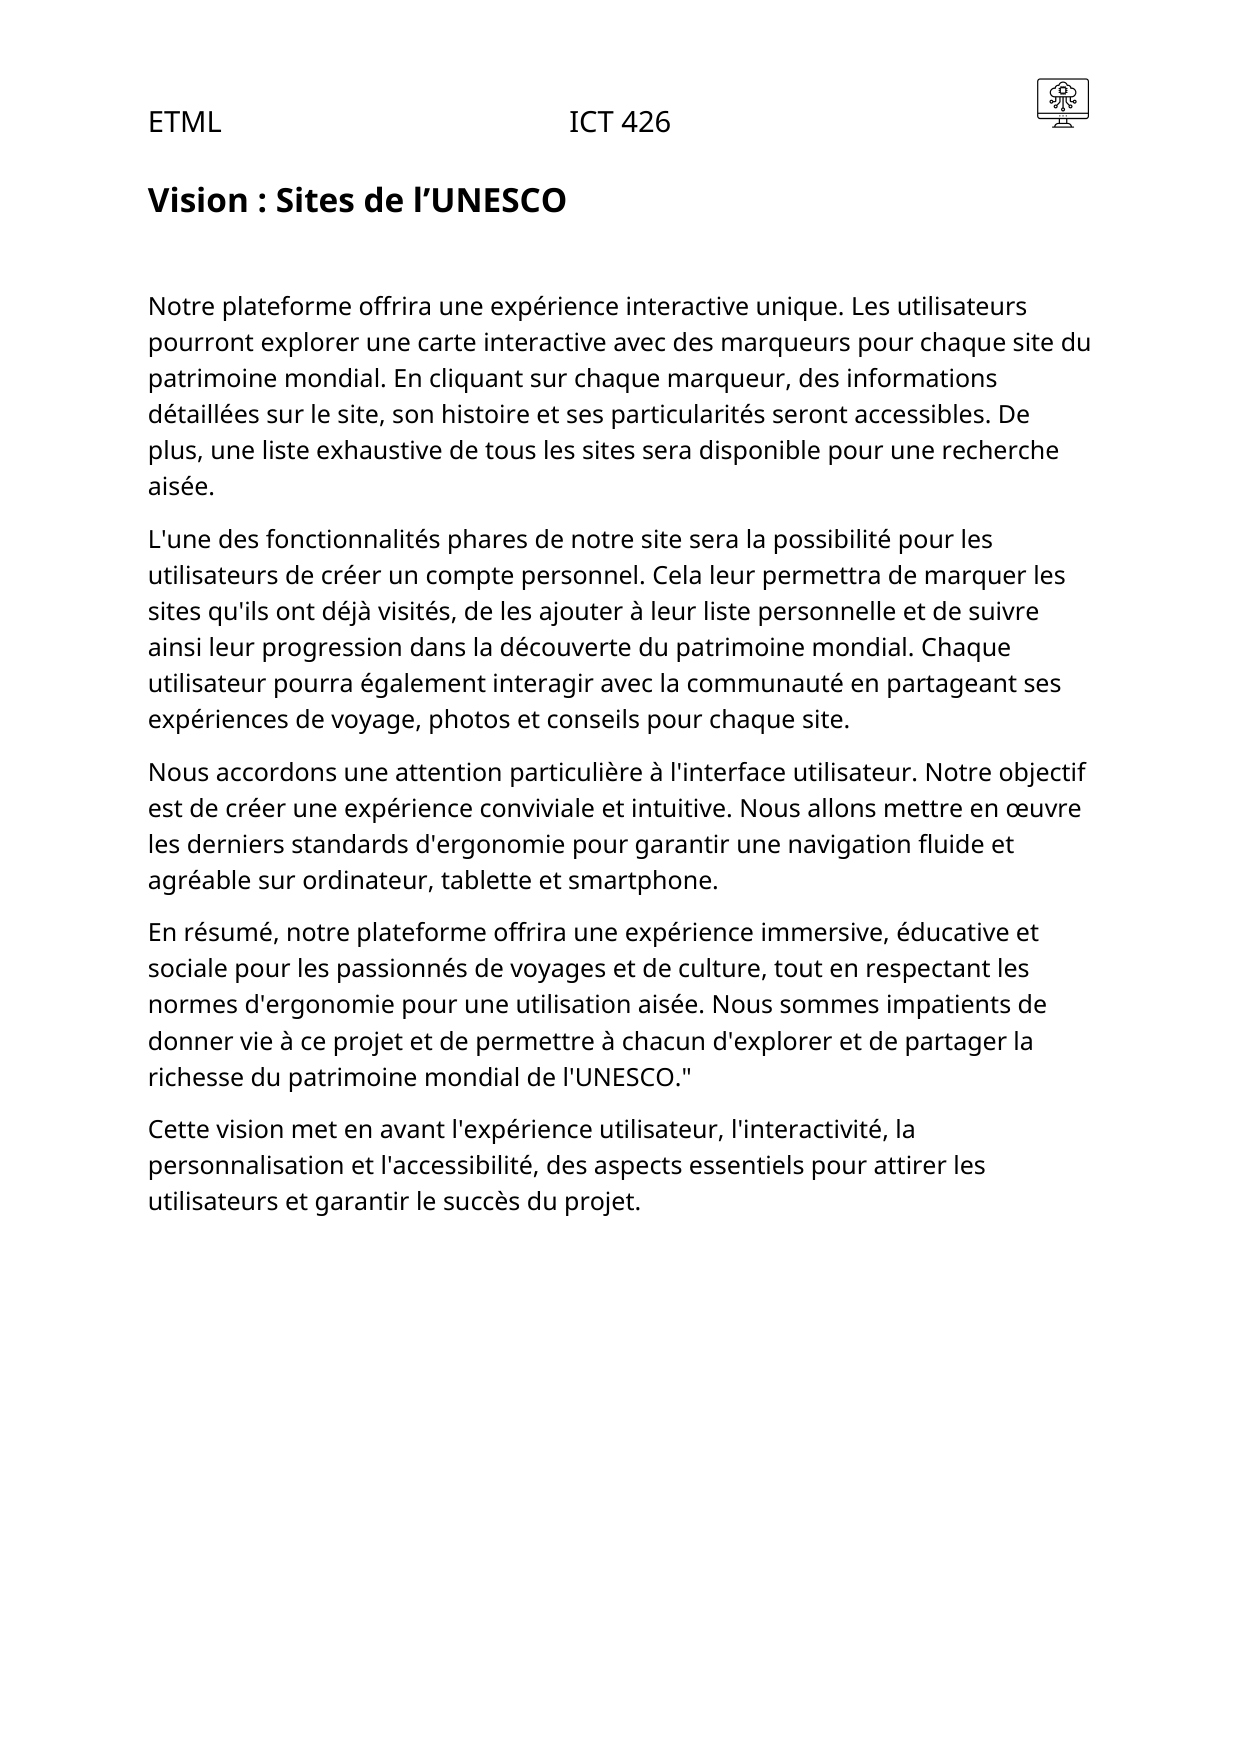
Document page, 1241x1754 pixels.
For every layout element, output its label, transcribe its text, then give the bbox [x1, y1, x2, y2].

text En résumé, notre plateforme offrira une expérience immersive, éducative et sociale pour les passionnés de voyages et de culture, tout en respectant les normes d'ergonomie pour une utilisation aisée. Nous sommes impatients de donner vie à ce projet et de permettre à chacun d'explorer et de partager la richesse du patrimoine mondial de l'UNESCO." [148, 915, 1093, 1093]
text L'une des fonctionnalités phares de notre site sera la possibilité pour les utilisateurs de créer un compte personnel. Cela leur permettra de marquer les sites qu'ils ont déjà visités, de les ajouter à leur liste personnelle et de suivre ainsi leur progression dans la découverte du patrimoine mondial. Chaque utilisateur pourra également interagir avec la communauté en partageant ses expériences de voyage, photos et conseils pour chaque site. [148, 521, 1093, 736]
text Vision : Sites de l’UNESCO [148, 177, 1093, 223]
text Cette vision met en avant l'expérience utilisateur, l'interactivité, la personnalisation et l'accessibilité, des aspects essentiels pour attirer les utilisateurs et garantir le succès du projet. [148, 1112, 1093, 1218]
picture [1033, 73, 1093, 133]
text Notre plateforme offrira une expérience interactive unique. Les utilisateurs pourront explorer une carte interactive avec des marqueurs pour chaque site du patrimoine mondial. En cliquant sur chaque marqueur, des informations détaillées sur le site, son histoire et ses particularités seront accessibles. De plus, une liste exhaustive de tous les sites sera disponible pour une recherche aisée. [148, 288, 1093, 503]
text Nous accordons une attention particulière à l'interface utilisateur. Notre objectif est de créer une expérience conviviale et intuitive. Nous allons mettre en œuvre les derniers standards d'ergonomie pour garantir une navigation fluide et agréable sur ordinateur, tablette et smartphone. [148, 754, 1093, 896]
